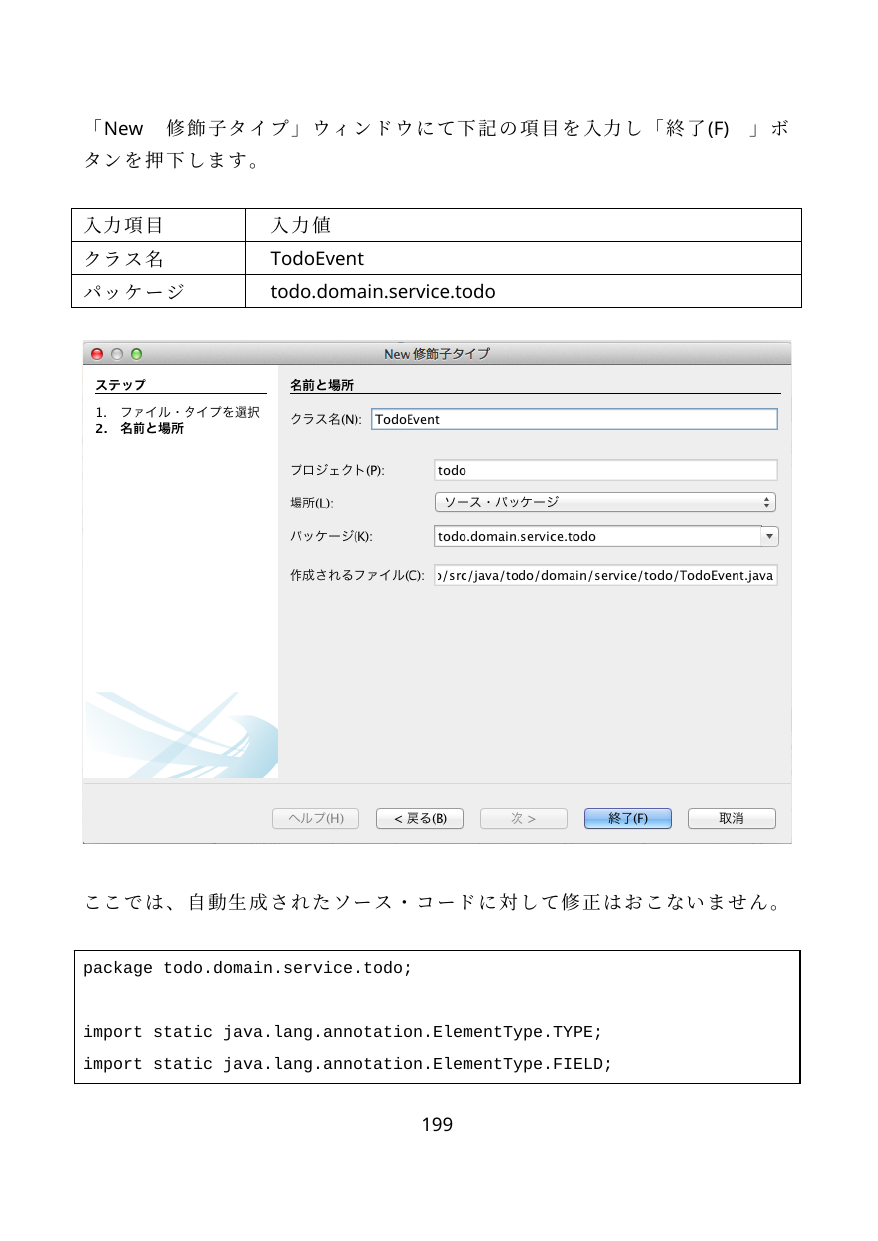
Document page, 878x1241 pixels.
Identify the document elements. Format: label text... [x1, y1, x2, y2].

picture [82, 340, 792, 844]
text import static java.lang.annotation.ElementType.TYPE; [83, 1017, 791, 1046]
text import static java.lang.annotation.ElementType.FIELD; [75, 1046, 799, 1083]
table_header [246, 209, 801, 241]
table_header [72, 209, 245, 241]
text package todo.domain.service.todo; [75, 951, 799, 985]
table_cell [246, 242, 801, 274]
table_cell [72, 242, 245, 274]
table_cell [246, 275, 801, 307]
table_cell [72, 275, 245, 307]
text ここでは、自動生成されたソース・コードに対して修正はおこないません。 [83, 886, 791, 918]
text 「New 修飾子タイプ」ウィンドウにて下記の項目を入力し「終了(F)」ボタンを押下します。 [83, 112, 791, 176]
